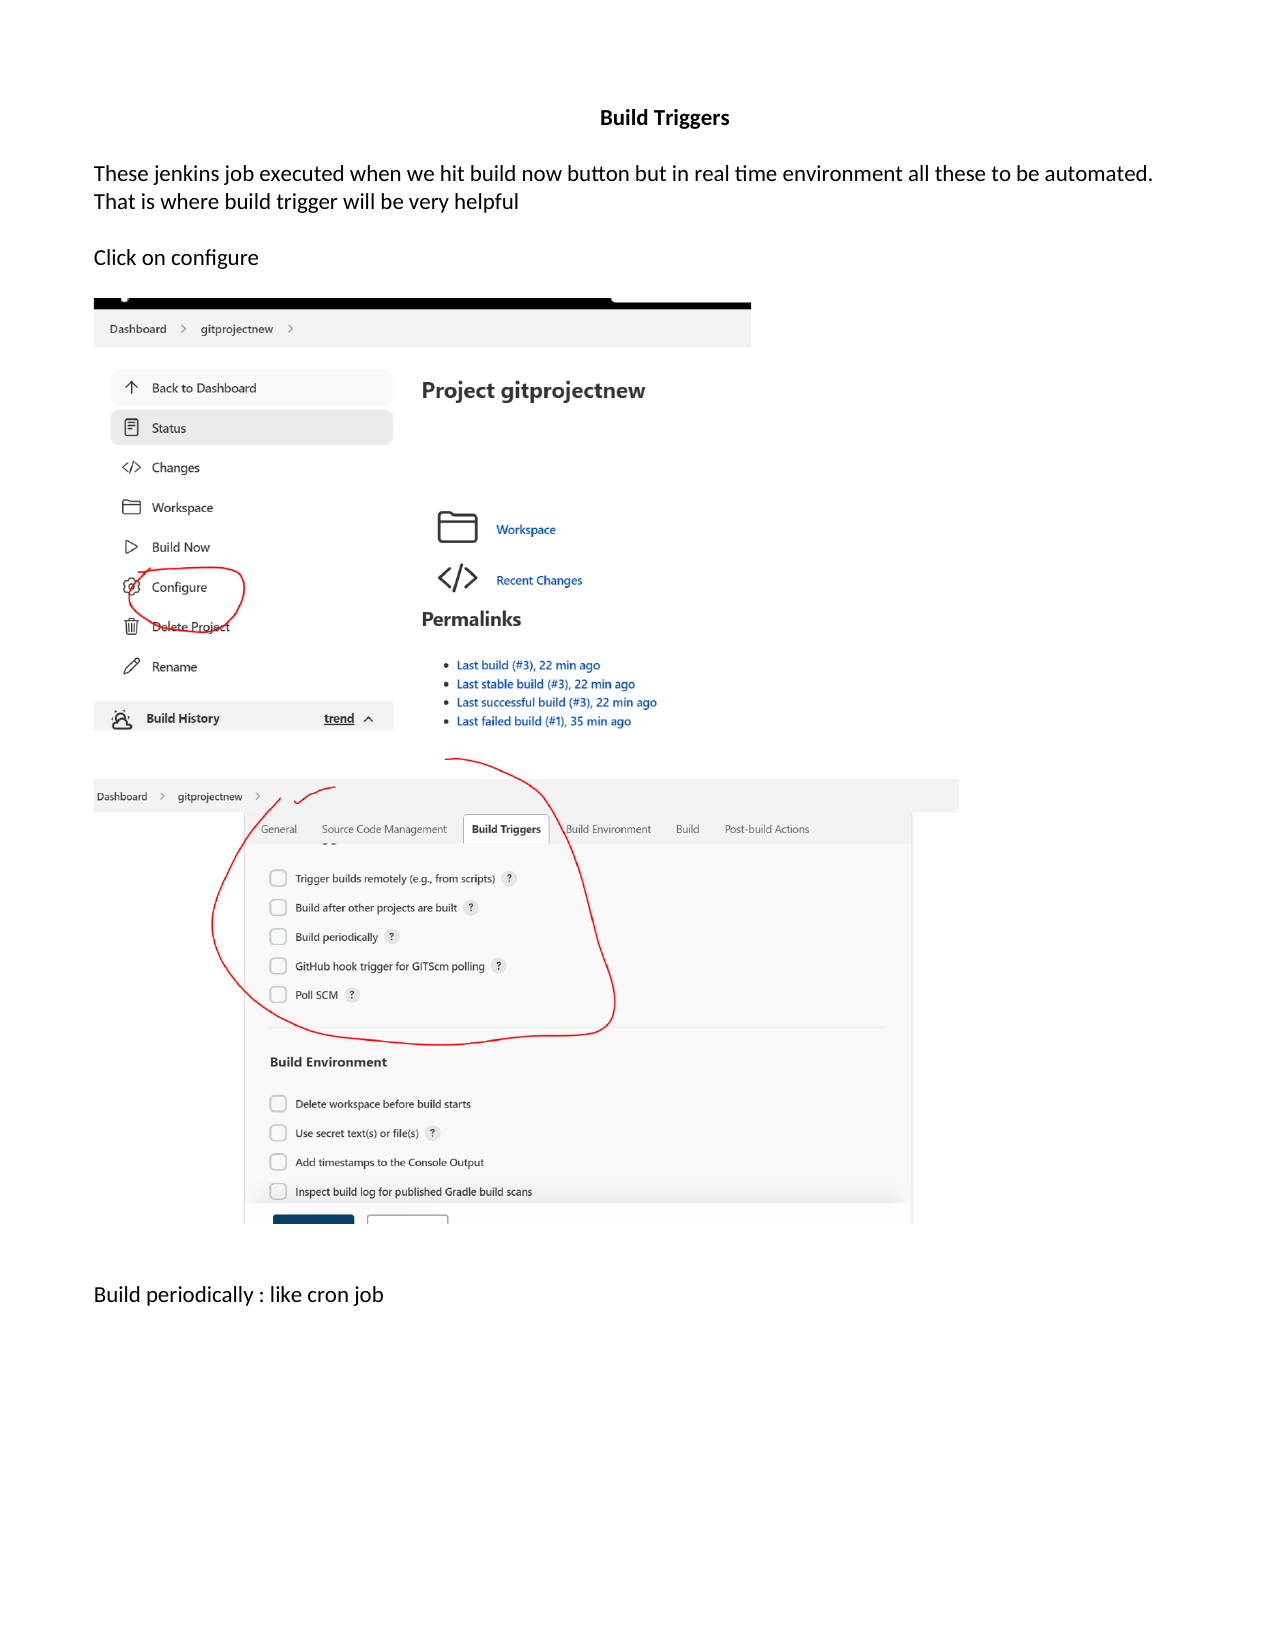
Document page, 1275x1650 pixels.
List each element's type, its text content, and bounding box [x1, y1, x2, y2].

text That is where build trigger will be very helpful [94, 187, 1228, 215]
text Build periodically : like cron job [94, 1280, 1228, 1308]
text These jenkins job executed when we hit build now button but in real time environment all these to be automated. [94, 159, 1228, 187]
text Build Triggers [600, 103, 1228, 131]
picture [93, 757, 960, 1224]
text Click on configure [94, 243, 1228, 271]
picture [93, 298, 752, 730]
